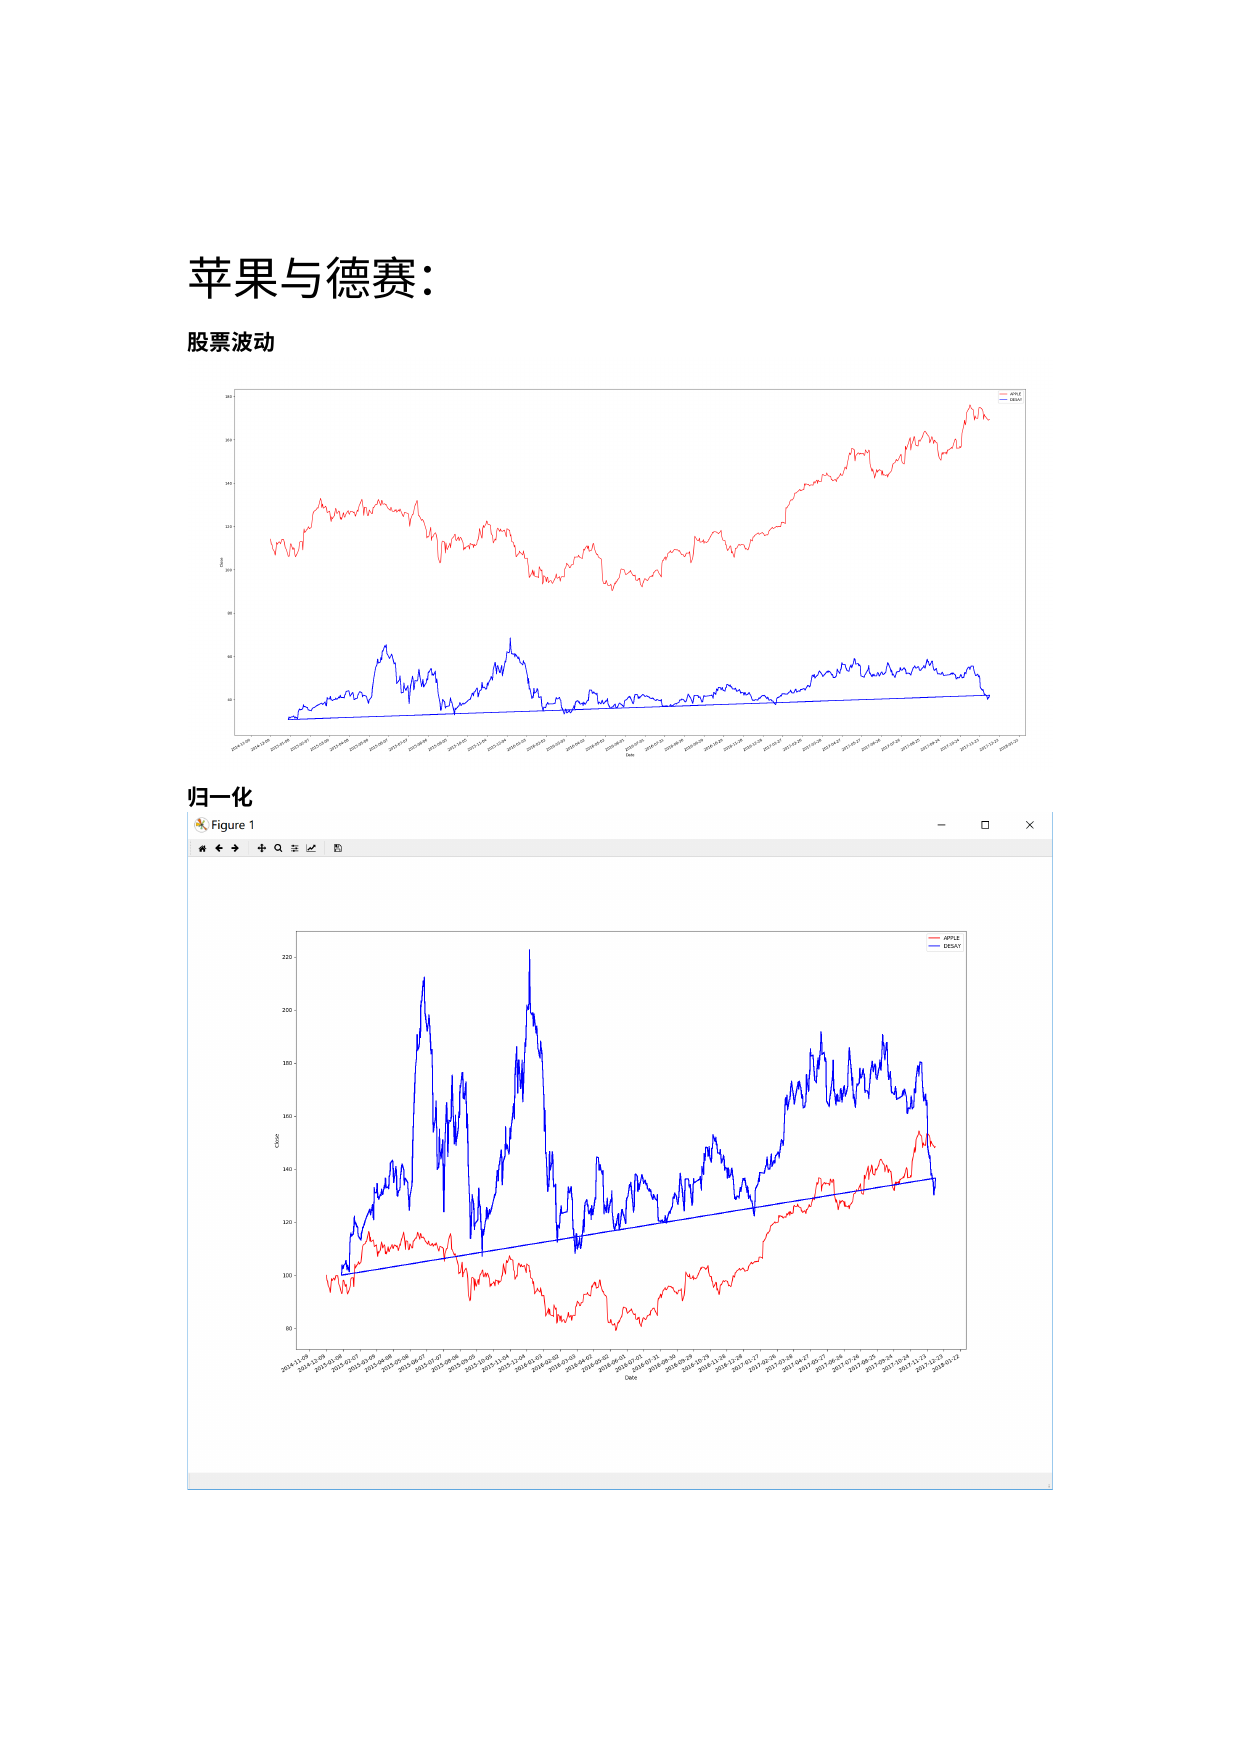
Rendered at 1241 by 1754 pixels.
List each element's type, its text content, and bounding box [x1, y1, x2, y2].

text 归一化 [187, 779, 1053, 812]
text 苹果与德赛： [187, 227, 1053, 324]
picture [187, 357, 1053, 771]
picture [187, 812, 1053, 1490]
text 股票波动 [187, 324, 1053, 357]
